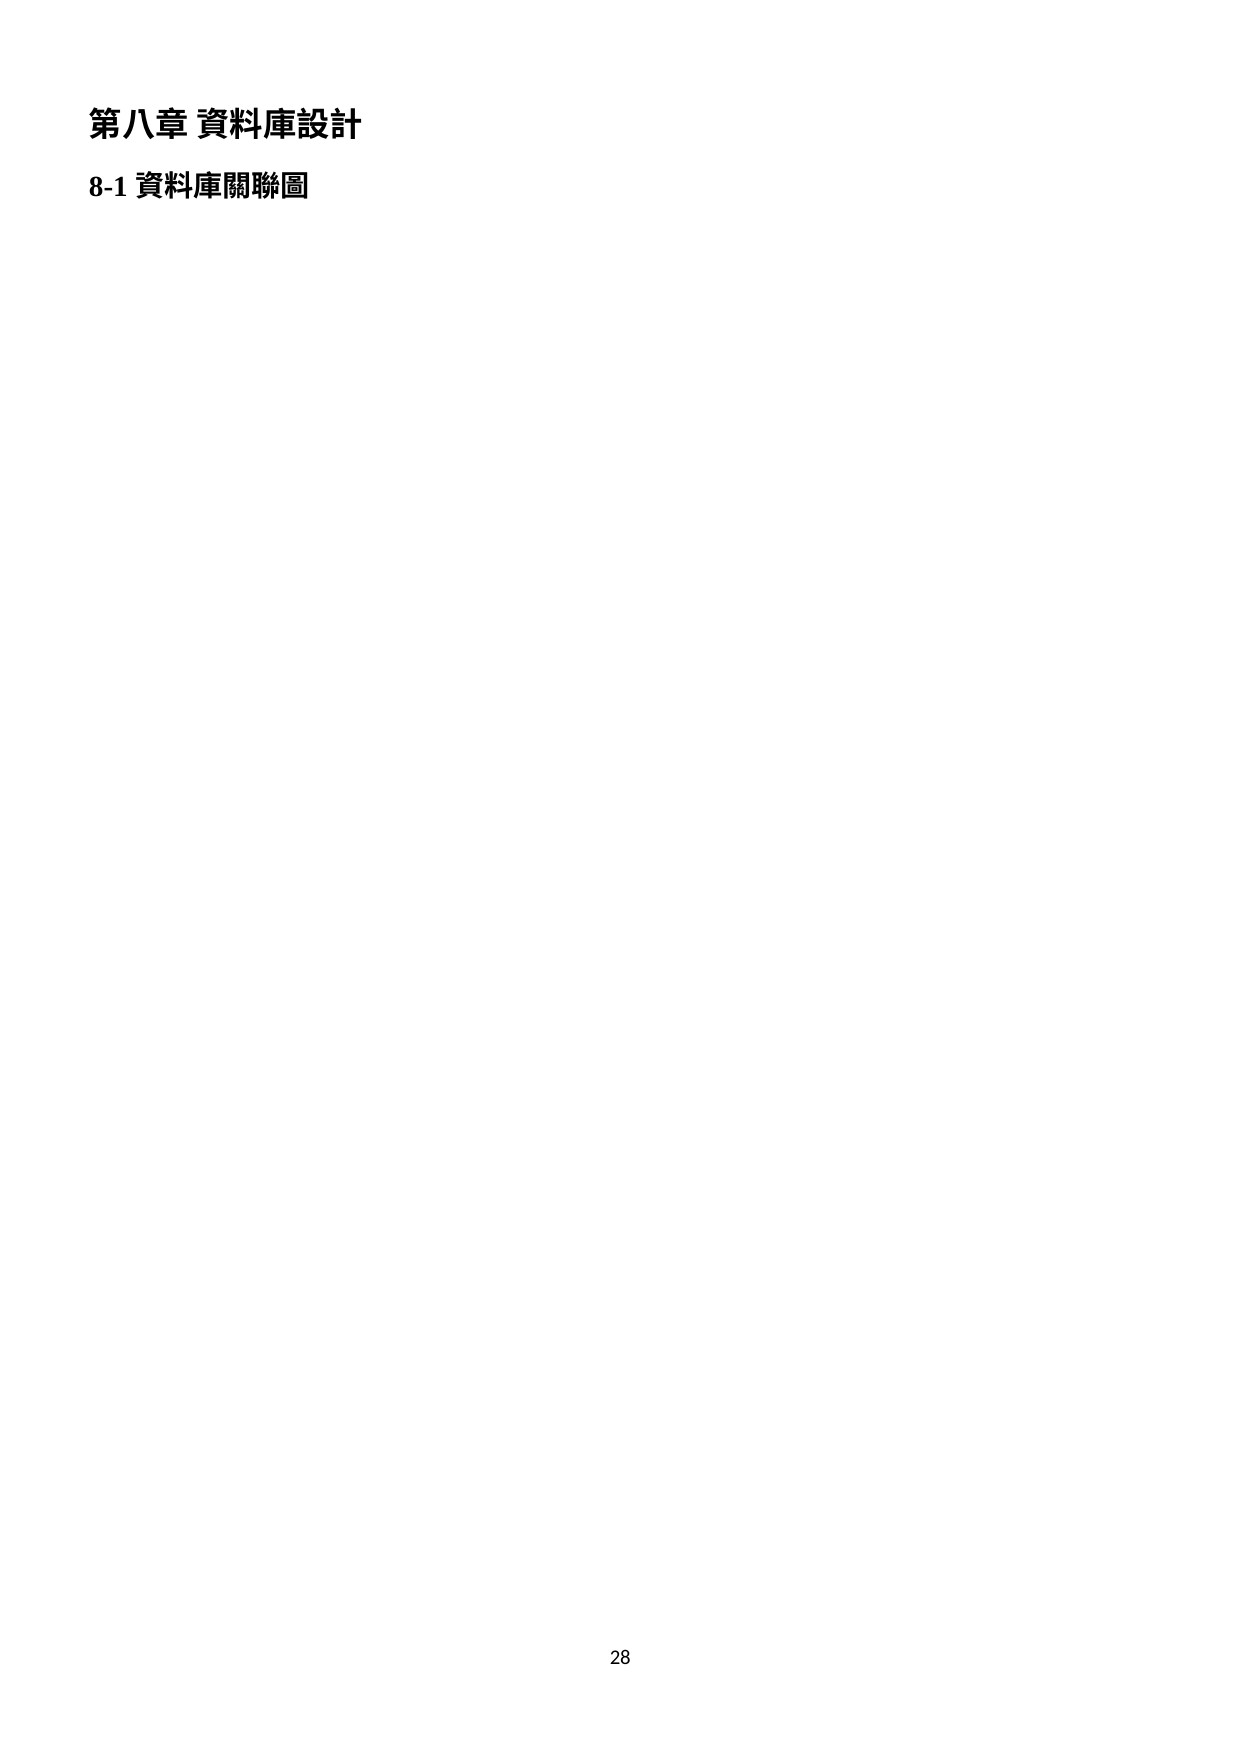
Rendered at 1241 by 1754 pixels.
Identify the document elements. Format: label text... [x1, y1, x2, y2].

list 8-1 資料庫關聯圖 [89, 146, 1152, 221]
list 第八章 資料庫設計 [89, 98, 1152, 146]
